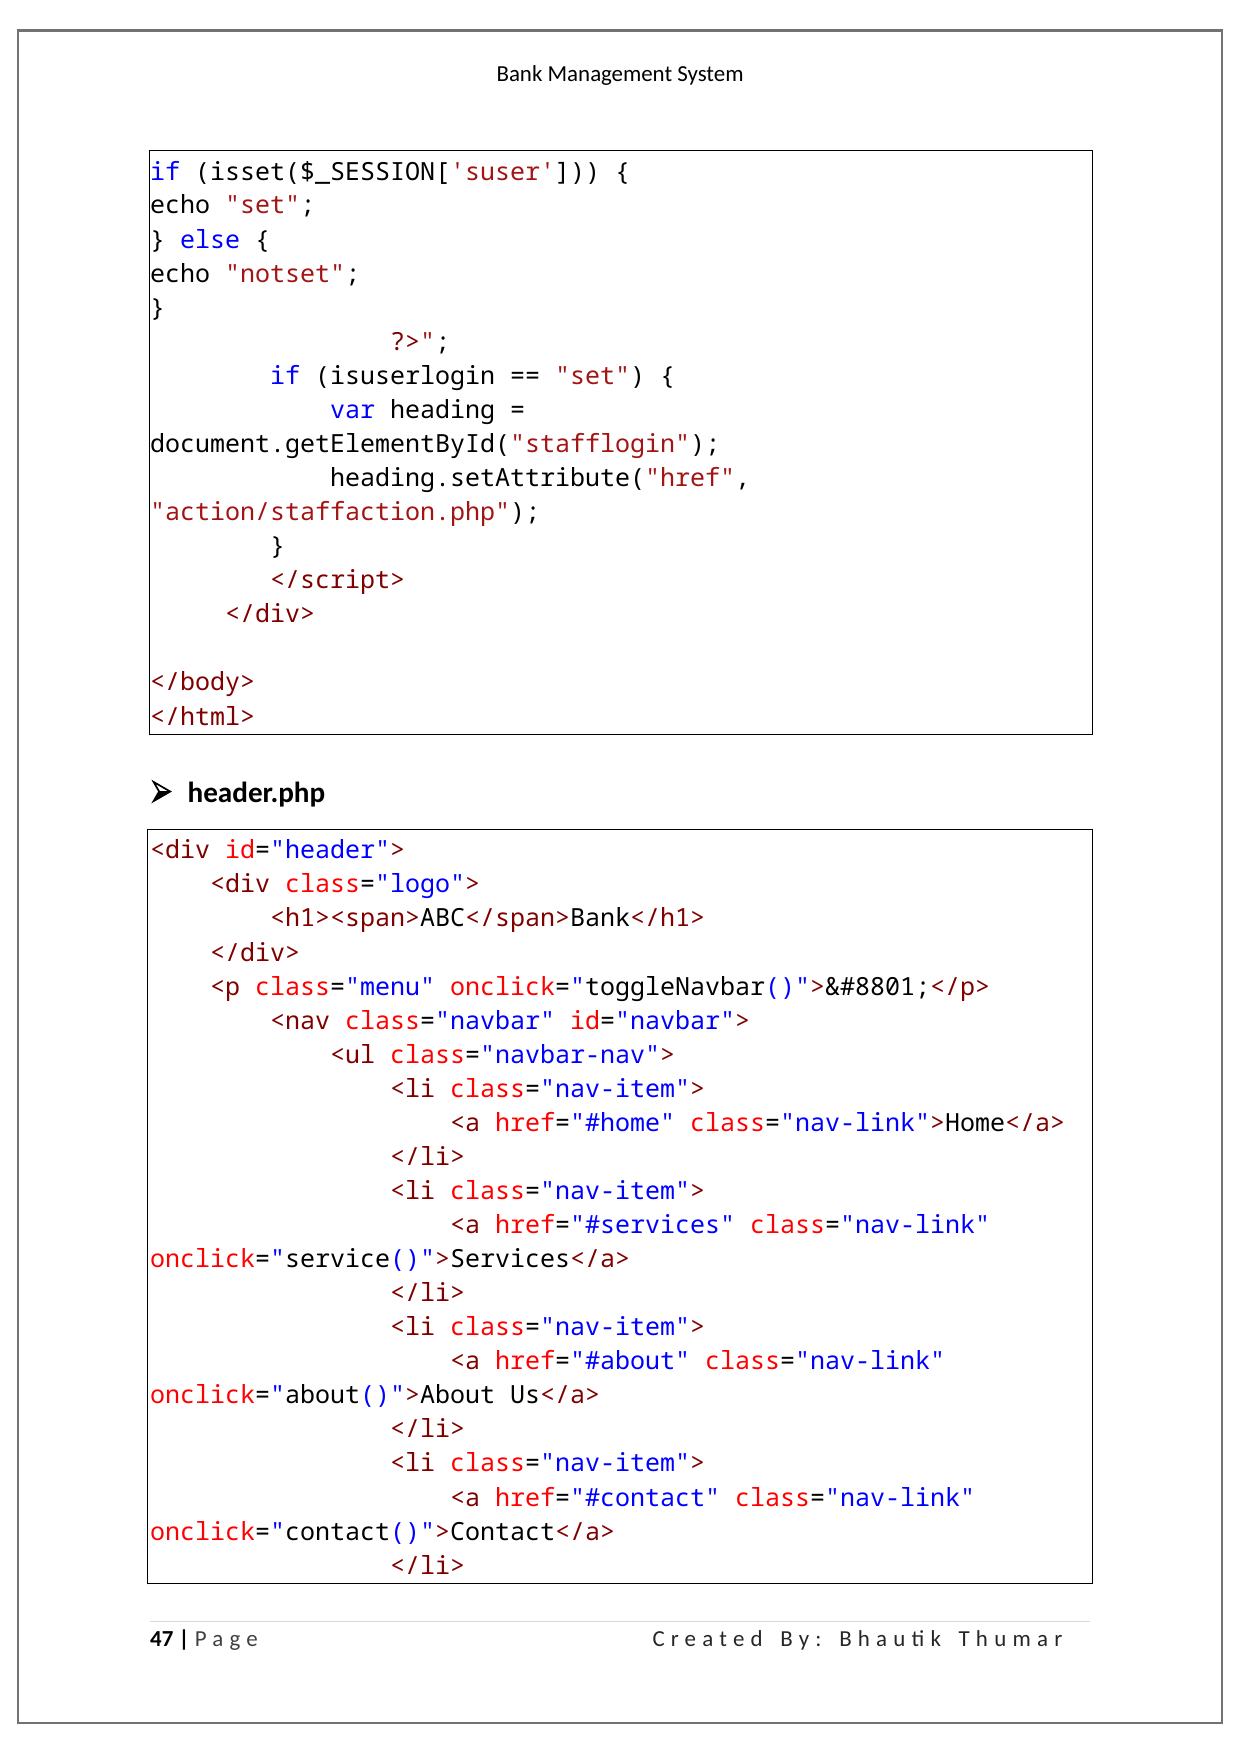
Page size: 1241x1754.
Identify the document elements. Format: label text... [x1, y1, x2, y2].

text if (isset($_SESSION['suser'])) { [150, 151, 1092, 187]
text <ul class="navbar-nav"> [150, 1036, 1090, 1070]
text heading.setAttribute("href", "action/staffaction.php"); [150, 460, 1090, 528]
text } [150, 528, 1090, 562]
text <p class="menu" onclick="toggleNavbar()">&#8801;</p> [150, 968, 1090, 1002]
text </li> [148, 1544, 1092, 1583]
list header.php [150, 774, 1090, 809]
text } else { [150, 221, 1090, 255]
text <li class="nav-item"> [150, 1173, 1090, 1207]
text echo "set"; [150, 187, 1090, 221]
text </html> [150, 695, 1092, 734]
text <li class="nav-item"> [150, 1070, 1090, 1104]
text <nav class="navbar" id="navbar"> [150, 1002, 1090, 1036]
text <h1><span>ABC</span>Bank</h1> [150, 900, 1090, 934]
text <a href="#about" class="nav-link" onclick="about()">About Us</a> [150, 1343, 1090, 1411]
text <div class="logo"> [150, 866, 1090, 900]
text <li class="nav-item"> [150, 1445, 1090, 1479]
text <a href="#services" class="nav-link" onclick="service()">Services</a> [150, 1207, 1090, 1275]
text </script> [150, 562, 1090, 596]
text </li> [150, 1411, 1090, 1445]
text if (isuserlogin == "set") { [150, 357, 1090, 392]
text ?>"; [150, 323, 1090, 357]
text </div> [150, 596, 1090, 630]
text <a href="#contact" class="nav-link" onclick="contact()">Contact</a> [150, 1479, 1090, 1544]
text </li> [150, 1138, 1090, 1173]
text <li class="nav-item"> [150, 1309, 1090, 1343]
text </li> [150, 1275, 1090, 1309]
text </body> [150, 664, 1090, 695]
text <a href="#home" class="nav-link">Home</a> [150, 1104, 1090, 1138]
text echo "notset"; [150, 255, 1090, 289]
text <div id="header"> [148, 830, 1092, 866]
text } [150, 289, 1090, 323]
text var heading = document.getElementById("stafflogin"); [150, 392, 1090, 460]
text </div> [150, 934, 1090, 968]
